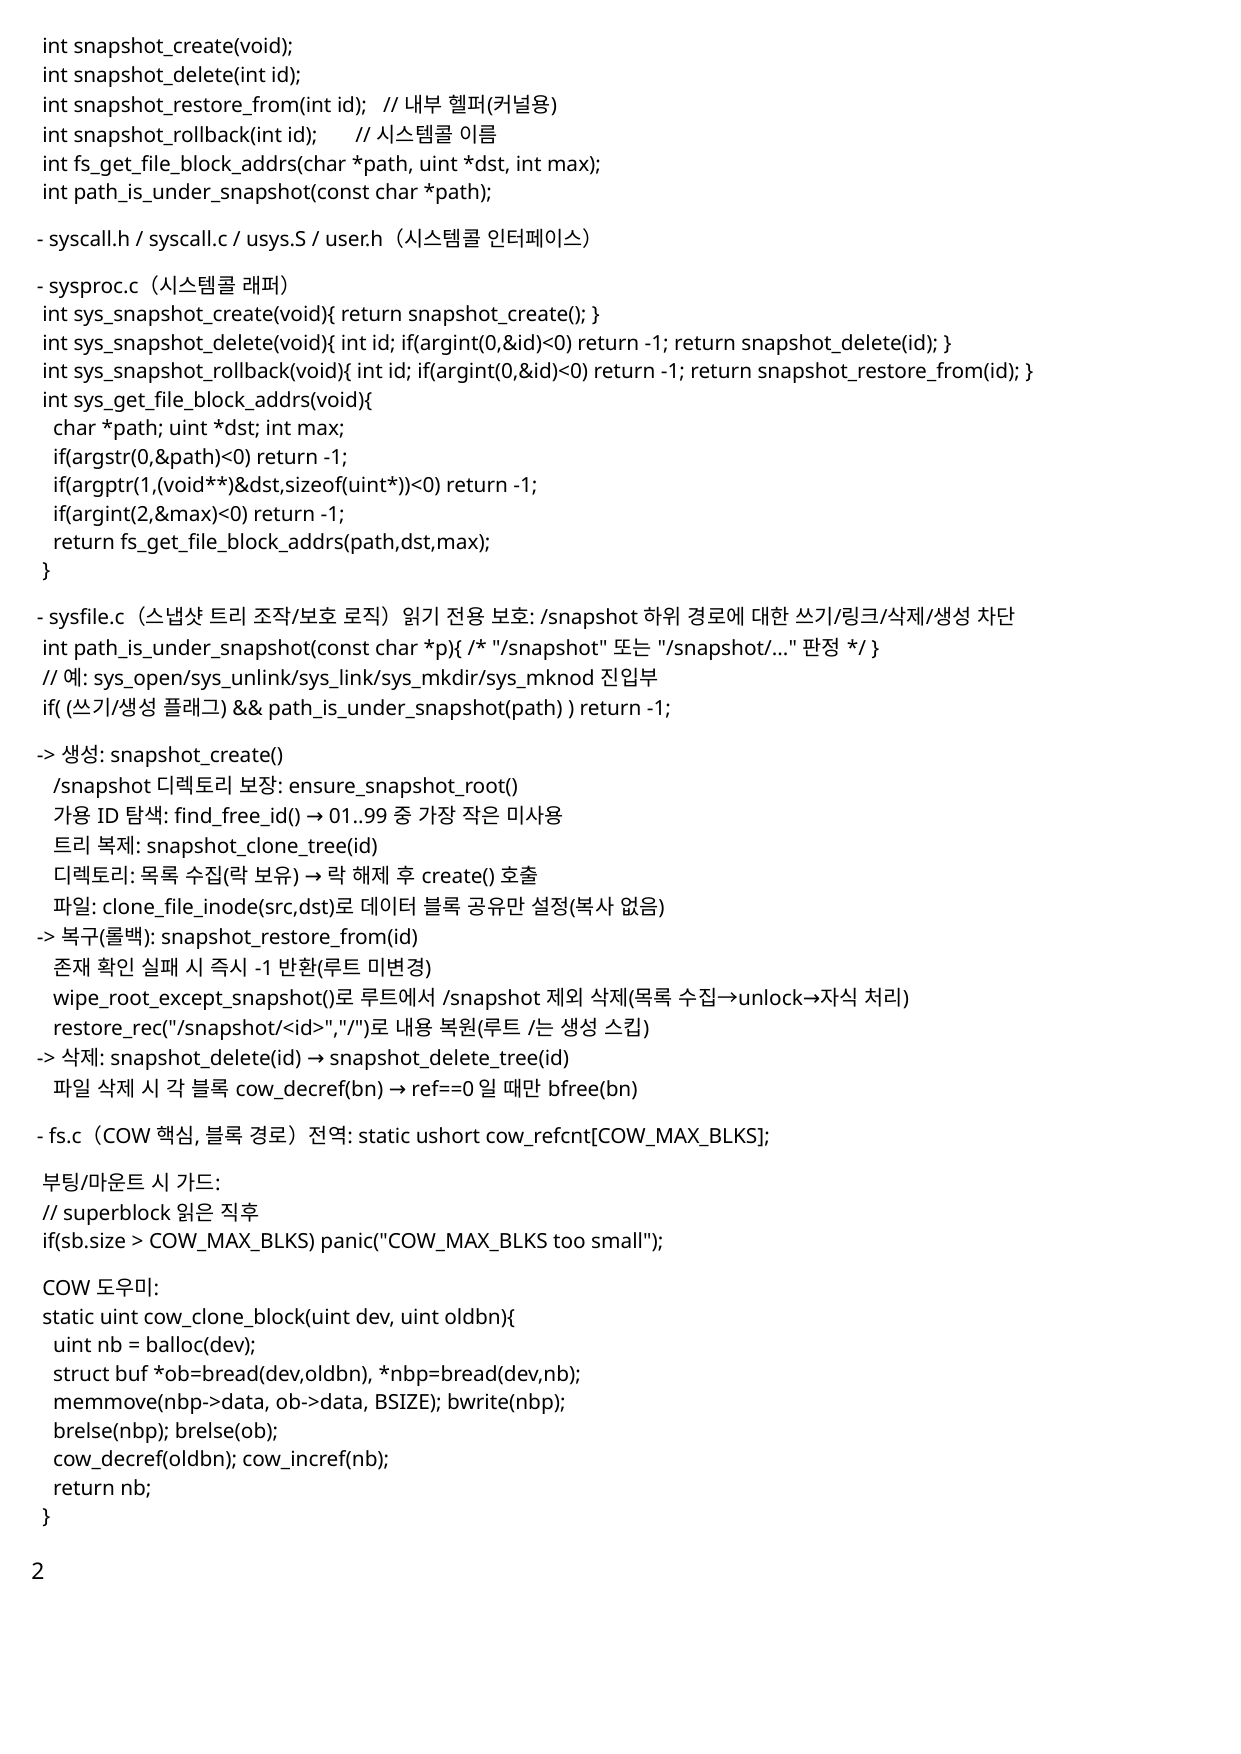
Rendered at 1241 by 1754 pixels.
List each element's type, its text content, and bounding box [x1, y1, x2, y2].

text - syscall.h / syscall.c / usys.S / user.h（시스템콜 인터페이스） [31, 222, 1209, 253]
text -> 생성: snapshot_create() /snapshot 디렉토리 보장: ensure_snapshot_root() 가용 ID 탐색: find_free_id() → 01..99 중 가장 작은 미사용 트리 복제: snapshot_clone_tree(id) 디렉토리: 목록 수집(락 보유) → 락 해제 후 create() 호출 파일: clone_file_inode(src,dst)로 데이터 블록 공유만 설정(복사 없음) -> 복구(롤백): snapshot_restore_from(id) 존재 확인 실패 시 즉시 -1 반환(루트 미변경) wipe_root_except_snapshot()로 루트에서 /snapshot 제외 삭제(목록 수집→unlock→자식 처리) restore_rec("/snapshot/<id>","/")로 내용 복원(루트 /는 생성 스킵) -> 삭제: snapshot_delete(id) → snapshot_delete_tree(id) 파일 삭제 시 각 블록 cow_decref(bn) → ref==0일 때만 bfree(bn) [31, 738, 1209, 1102]
text - fs.c（COW 핵심, 블록 경로）전역: static ushort cow_refcnt[COW_MAX_BLKS]; [31, 1119, 1209, 1149]
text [31, 1272, 1209, 1529]
text 부팅/마운트 시 가드: // superblock 읽은 직후 if(sb.size > COW_MAX_BLKS) panic("COW_MAX_BLKS too small"); [31, 1166, 1209, 1255]
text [31, 31, 1209, 206]
text - sysfile.c（스냅샷 트리 조작/보호 로직）읽기 전용 보호: /snapshot 하위 경로에 대한 쓰기/링크/삭제/생성 차단 int path_is_under_snapshot(const char *p){ /* "/snapshot" 또는 "/snapshot/..." 판정 */ } // 예: sys_open/sys_unlink/sys_link/sys_mkdir/sys_mknod 진입부 if( (쓰기/생성 플래그) && path_is_under_snapshot(path) ) return -1; [31, 601, 1209, 722]
text - sysproc.c（시스템콜 래퍼） int sys_snapshot_create(void){ return snapshot_create(); } int sys_snapshot_delete(void){ int id; if(argint(0,&id)<0) return -1; return snapshot_delete(id); } int sys_snapshot_rollback(void){ int id; if(argint(0,&id)<0) return -1; return snapshot_restore_from(id); } int sys_get_file_block_addrs(void){ char *path; uint *dst; int max; if(argstr(0,&path)<0) return -1; if(argptr(1,(void**)&dst,sizeof(uint*))<0) return -1; if(argint(2,&max)<0) return -1; return fs_get_file_block_addrs(path,dst,max); } [31, 269, 1209, 584]
